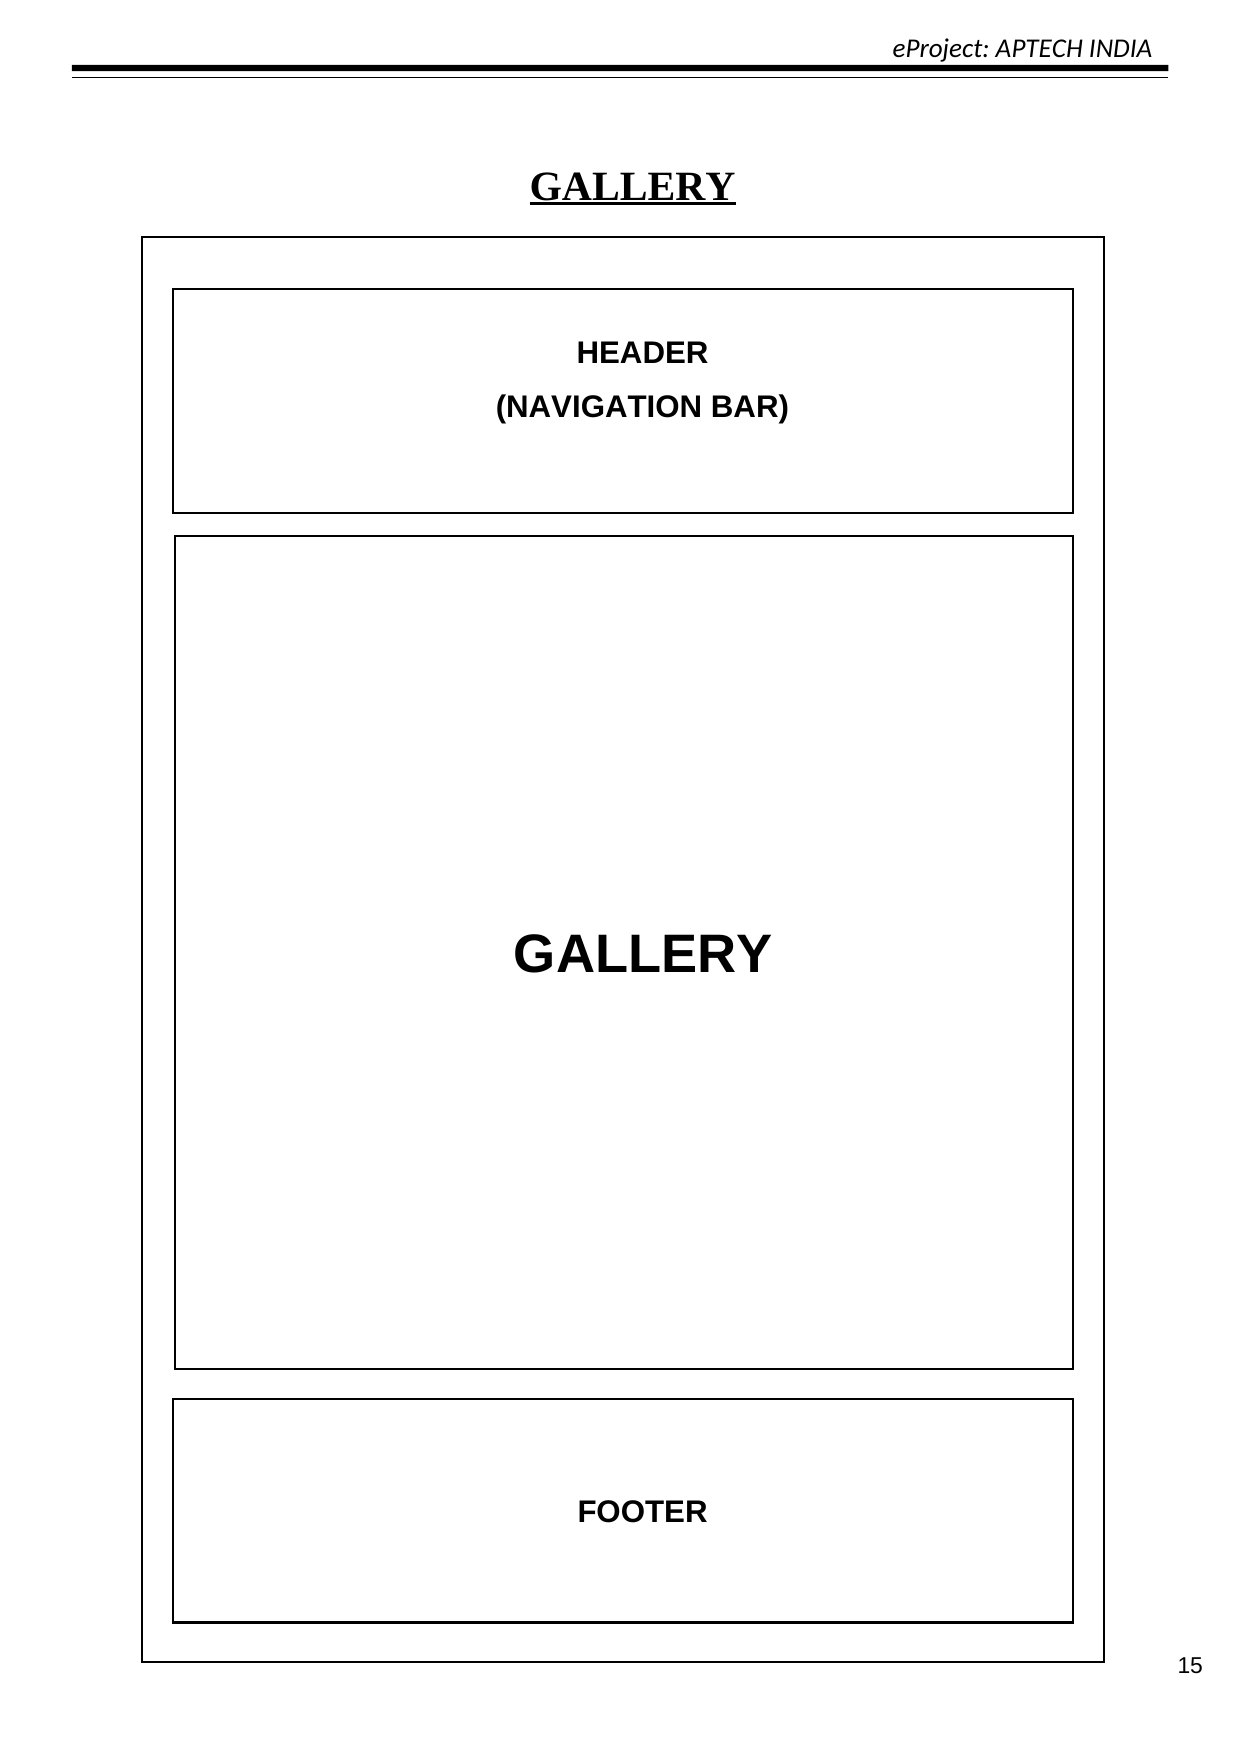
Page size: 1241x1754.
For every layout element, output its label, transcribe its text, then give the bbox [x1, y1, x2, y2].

subtitle GALLERY [62, 161, 1203, 209]
